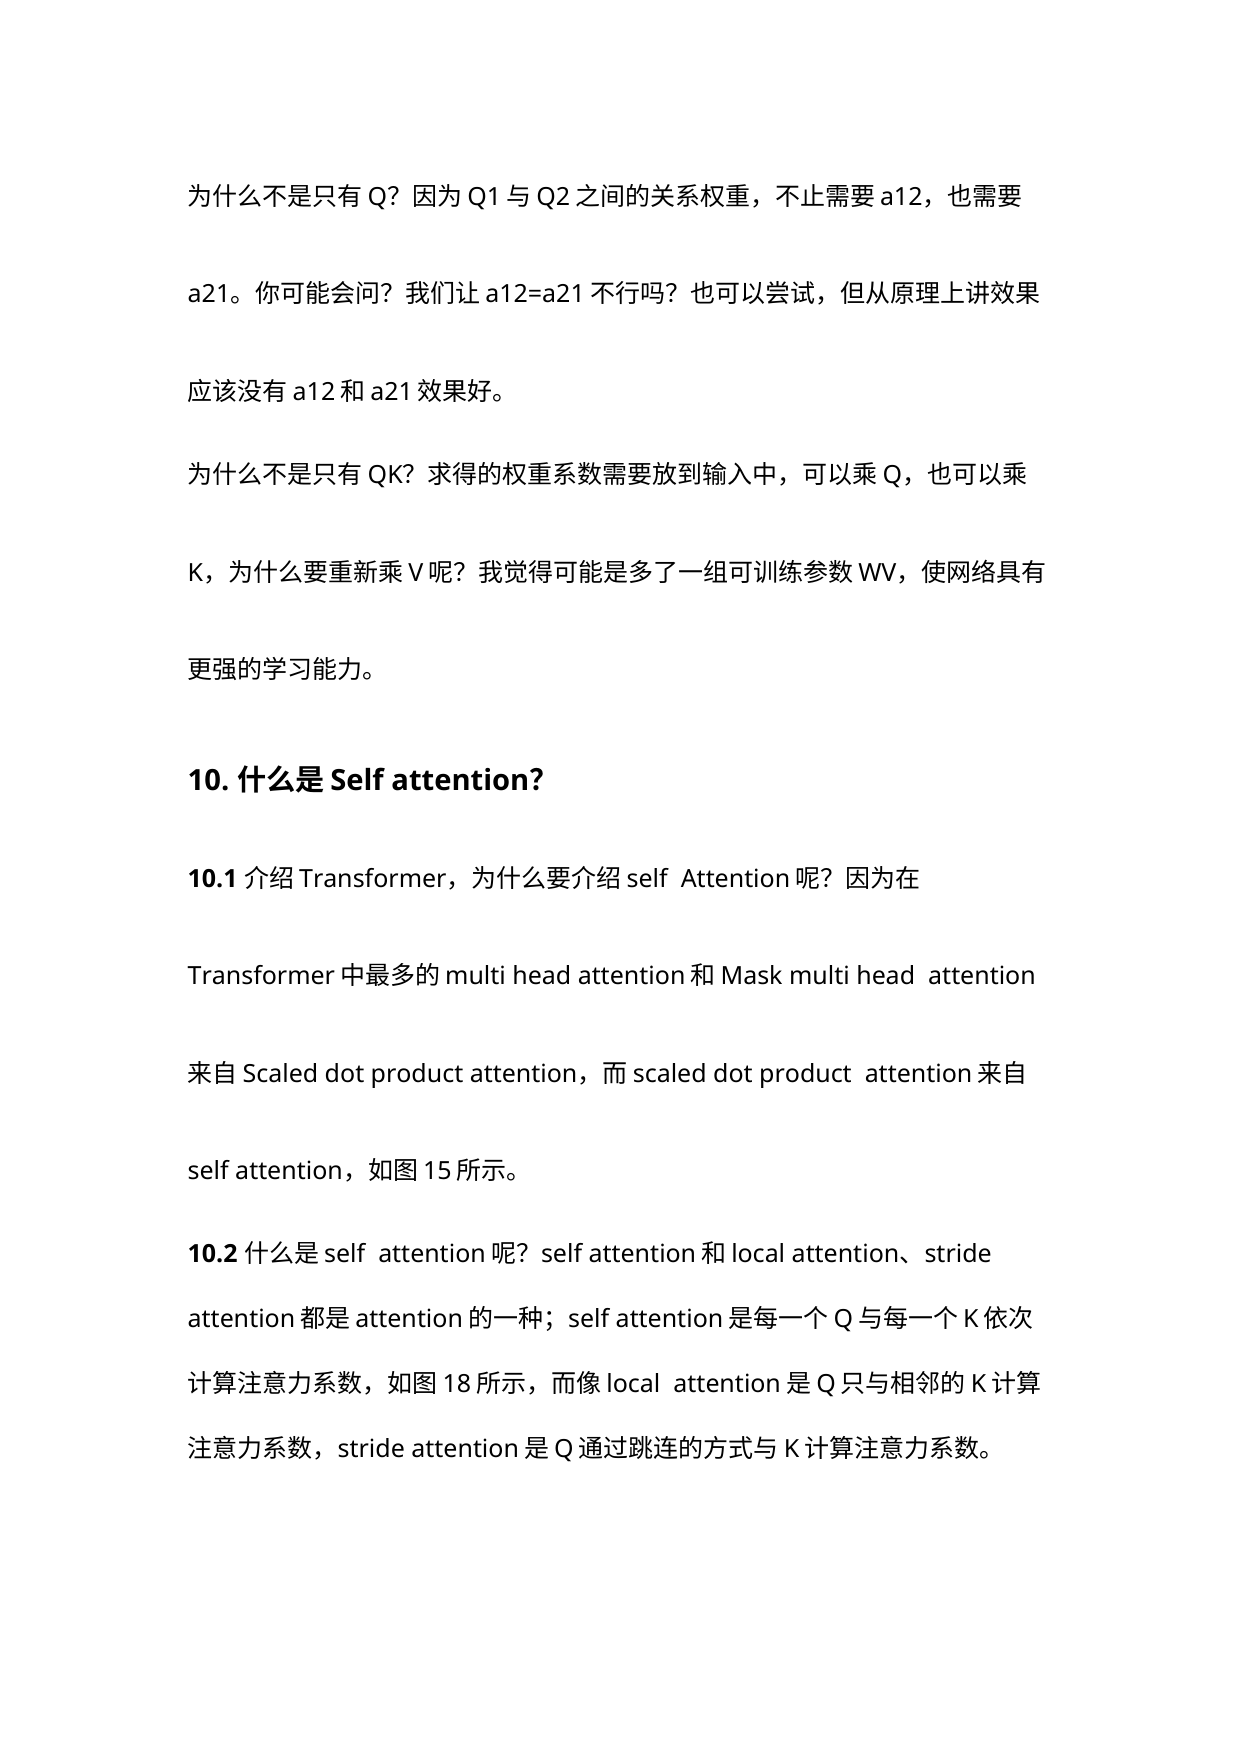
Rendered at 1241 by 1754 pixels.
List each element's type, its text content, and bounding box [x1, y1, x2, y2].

text 10.1 介绍Transformer，为什么要介绍self Attention呢？因为在Transformer中最多的multi head attention和Mask multi head attention来自Scaled dot product attention，而scaled dot product attention来自self attention，如图15所示。 [187, 844, 1053, 1201]
text 10. 什么是Self attention？ [187, 745, 1053, 810]
text 为什么不是只有Q？因为Q1与Q2之间的关系权重，不止需要a12，也需要a21。你可能会问？我们让a12=a21不行吗？也可以尝试，但从原理上讲效果应该没有a12和a21效果好。 [187, 162, 1053, 422]
text 10.2 什么是self attention呢？self attention和local attention、stride attention都是attention的一种；self attention是每一个Q与每一个K依次计算注意力系数，如图18所示，而像local attention是Q只与相邻的K计算注意力系数，stride attention是Q通过跳连的方式与K计算注意力系数。 [187, 1219, 1053, 1479]
text 为什么不是只有QK？求得的权重系数需要放到输入中，可以乘Q，也可以乘K，为什么要重新乘V呢？我觉得可能是多了一组可训练参数WV，使网络具有更强的学习能力。 [187, 440, 1053, 700]
